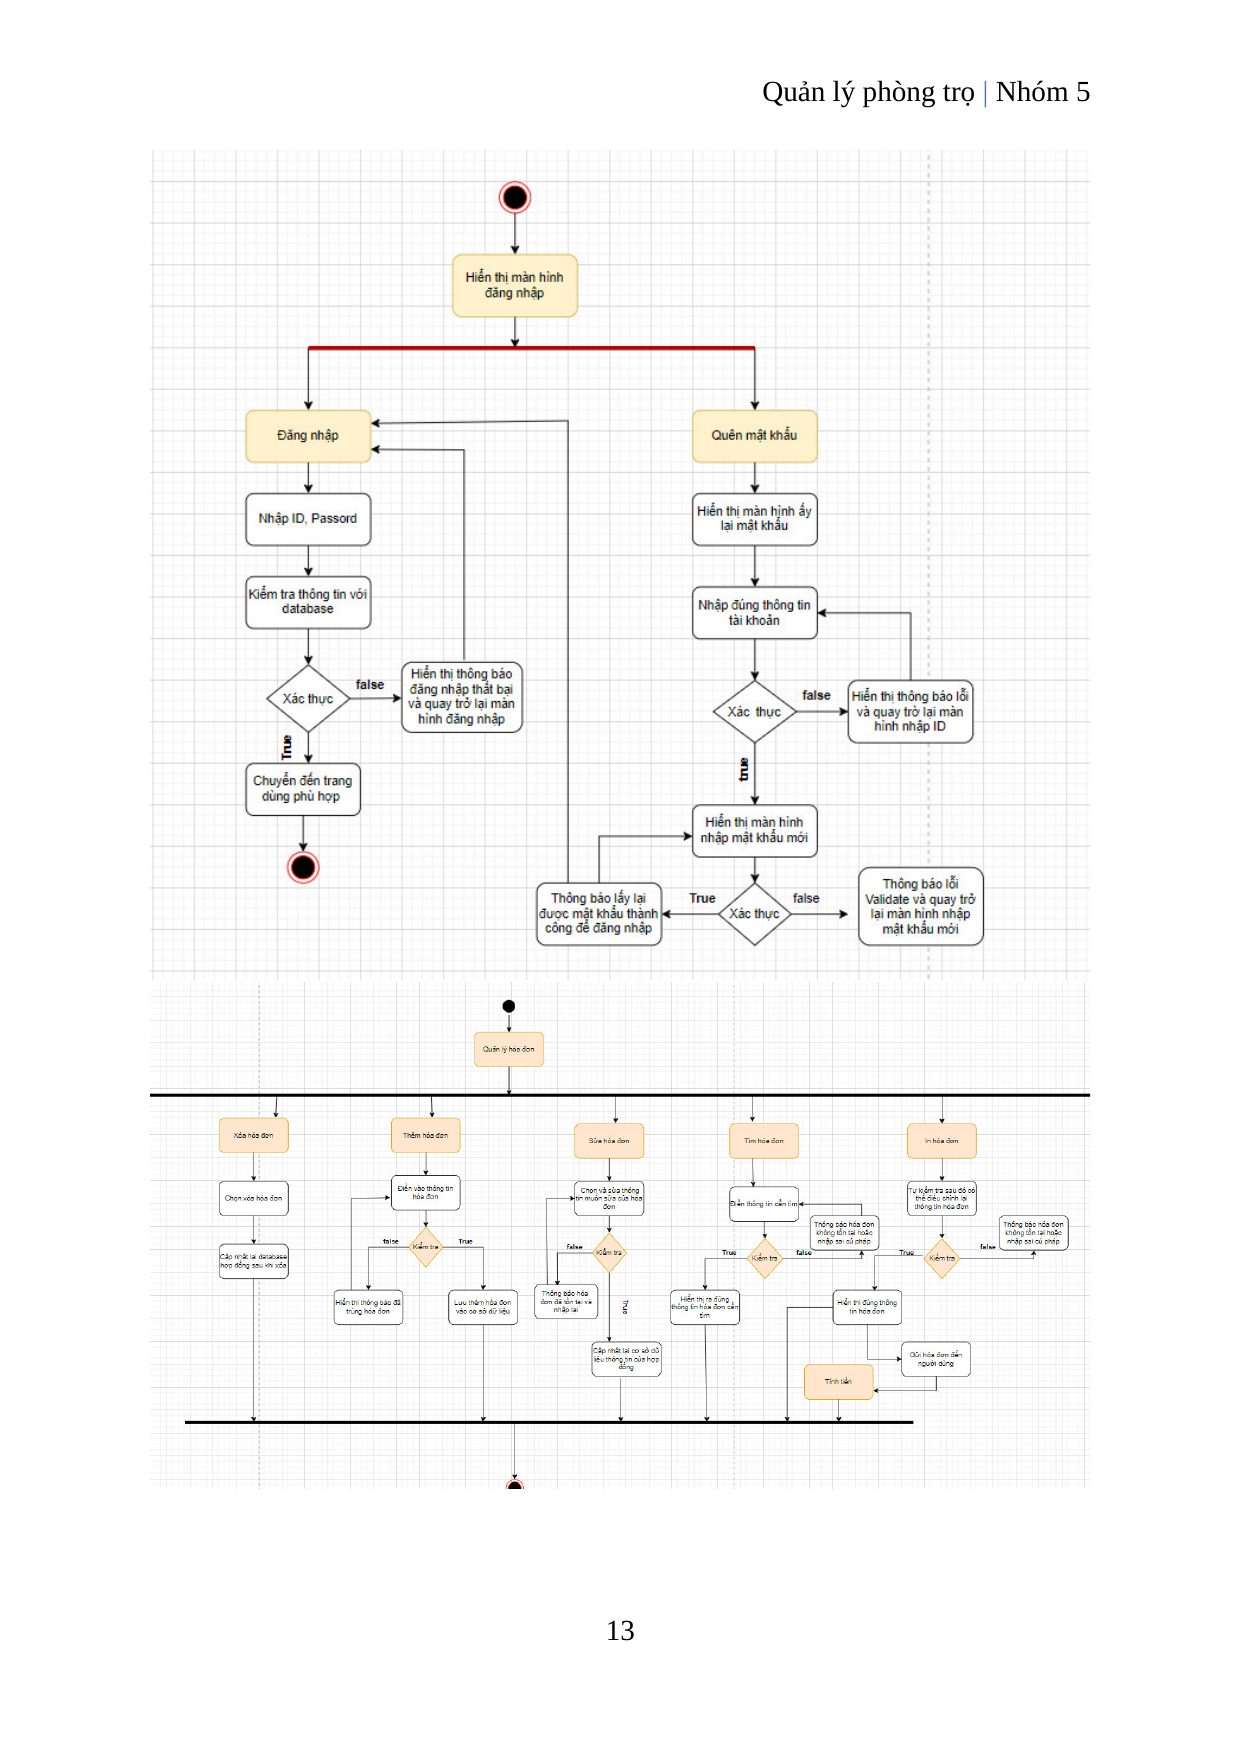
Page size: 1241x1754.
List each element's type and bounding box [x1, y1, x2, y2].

picture [150, 150, 1091, 980]
picture [150, 982, 1091, 1489]
